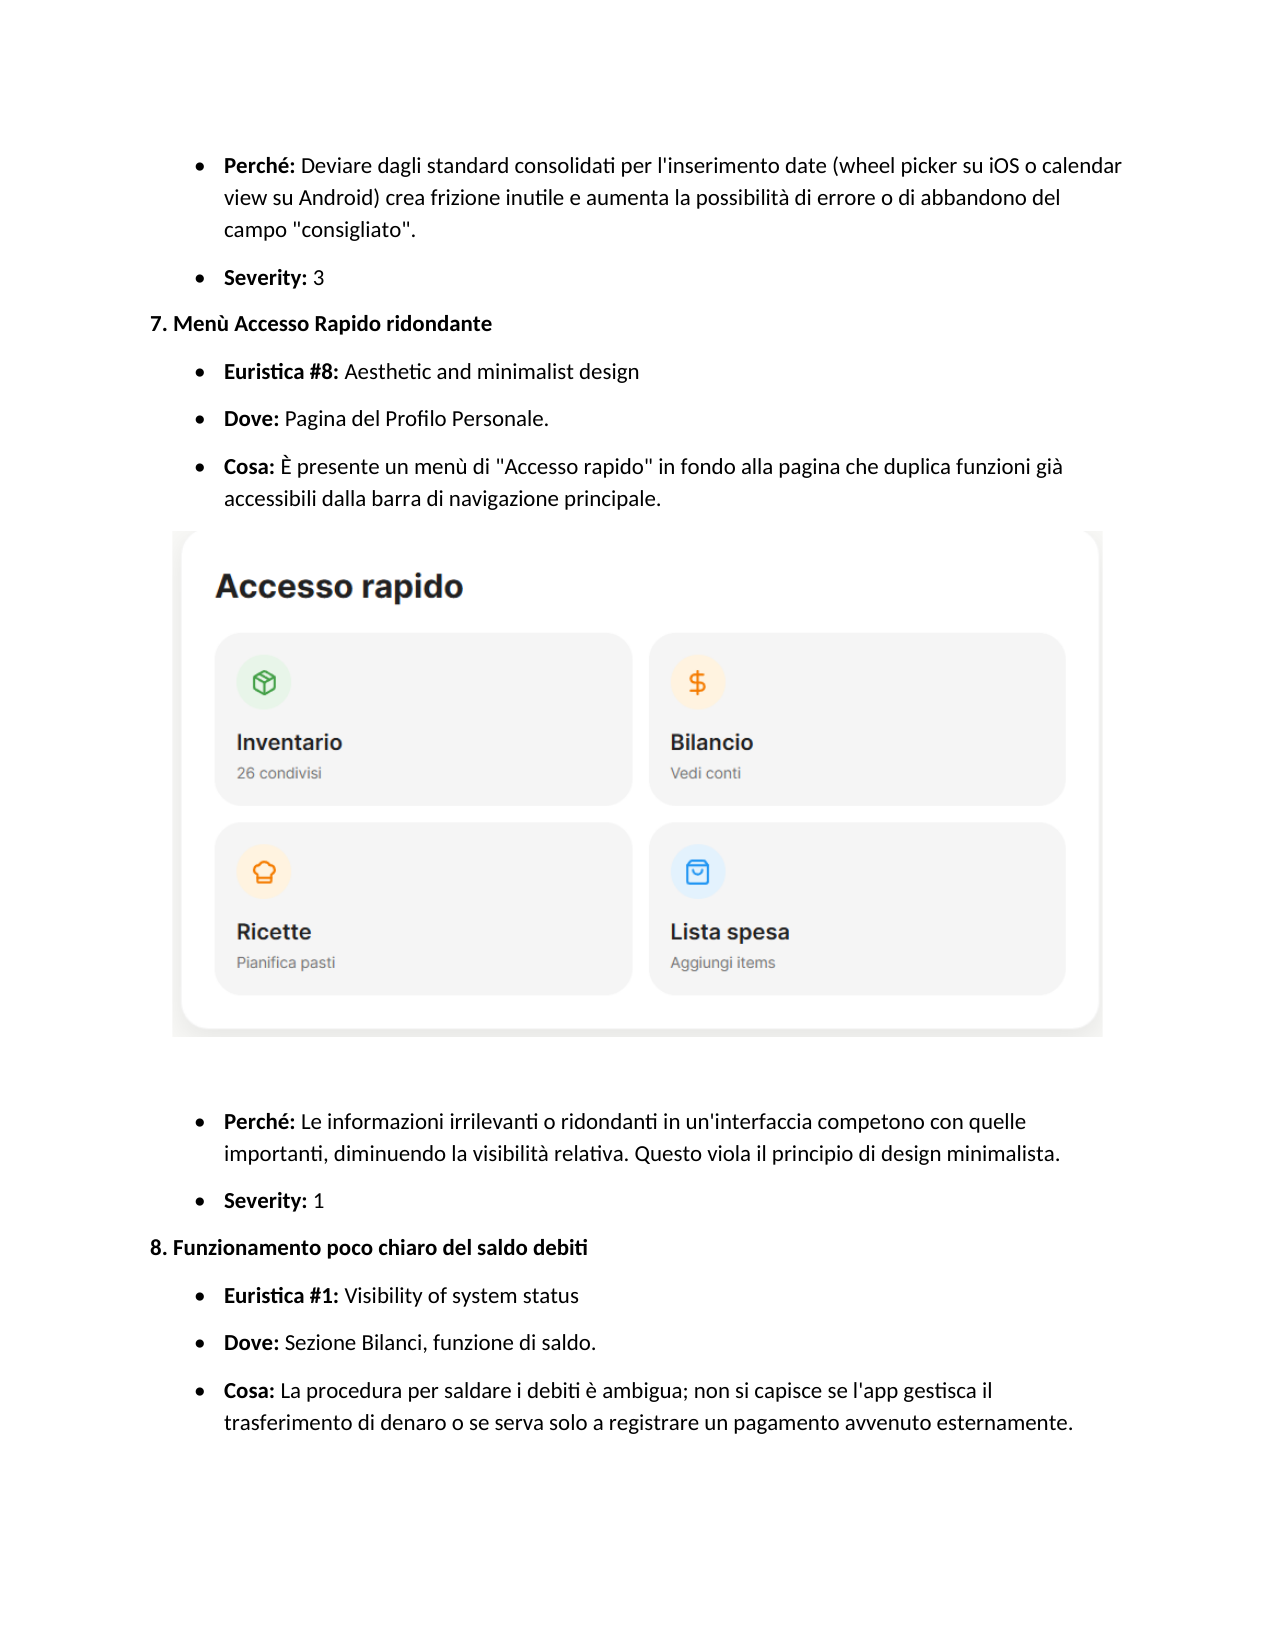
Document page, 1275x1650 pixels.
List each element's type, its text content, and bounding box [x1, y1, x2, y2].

list Severity: 3 [194, 262, 1125, 291]
list Cosa: La procedura per saldare i debiti è ambigua; non si capisce se l'app gestisca il trasferimento di denaro o se serva solo a registrare un pagamento avvenuto esternamente. [194, 1375, 1125, 1436]
list Severity: 1 [194, 1186, 1125, 1214]
list Perché: Le informazioni irrilevanti o ridondanti in un'interfaccia competono con quelle importanti, diminuendo la visibilità relativa. Questo viola il principio di design minimalista. [194, 1106, 1125, 1167]
list Cosa: È presente un menù di "Accesso rapido" in fondo alla pagina che duplica funzioni già accessibili dalla barra di navigazione principale. [194, 451, 1125, 512]
list Perché: Deviare dagli standard consolidati per l'inserimento date (wheel picker su iOS o calendar view su Android) crea frizione inutile e aumenta la possibilità di errore o di abbandono del campo "consigliato". [194, 150, 1125, 243]
list Euristica #1: Visibility of system status [194, 1280, 1125, 1309]
list Dove: Sezione Bilanci, funzione di saldo. [194, 1328, 1125, 1357]
list Dove: Pagina del Profilo Personale. [194, 404, 1125, 433]
text 7. Menù Accesso Rapido ridondante [150, 309, 1125, 337]
list Euristica #8: Aesthetic and minimalist design [194, 356, 1125, 385]
text 8. Funzionamento poco chiaro del saldo debiti [150, 1233, 1125, 1261]
picture [172, 531, 1103, 1037]
